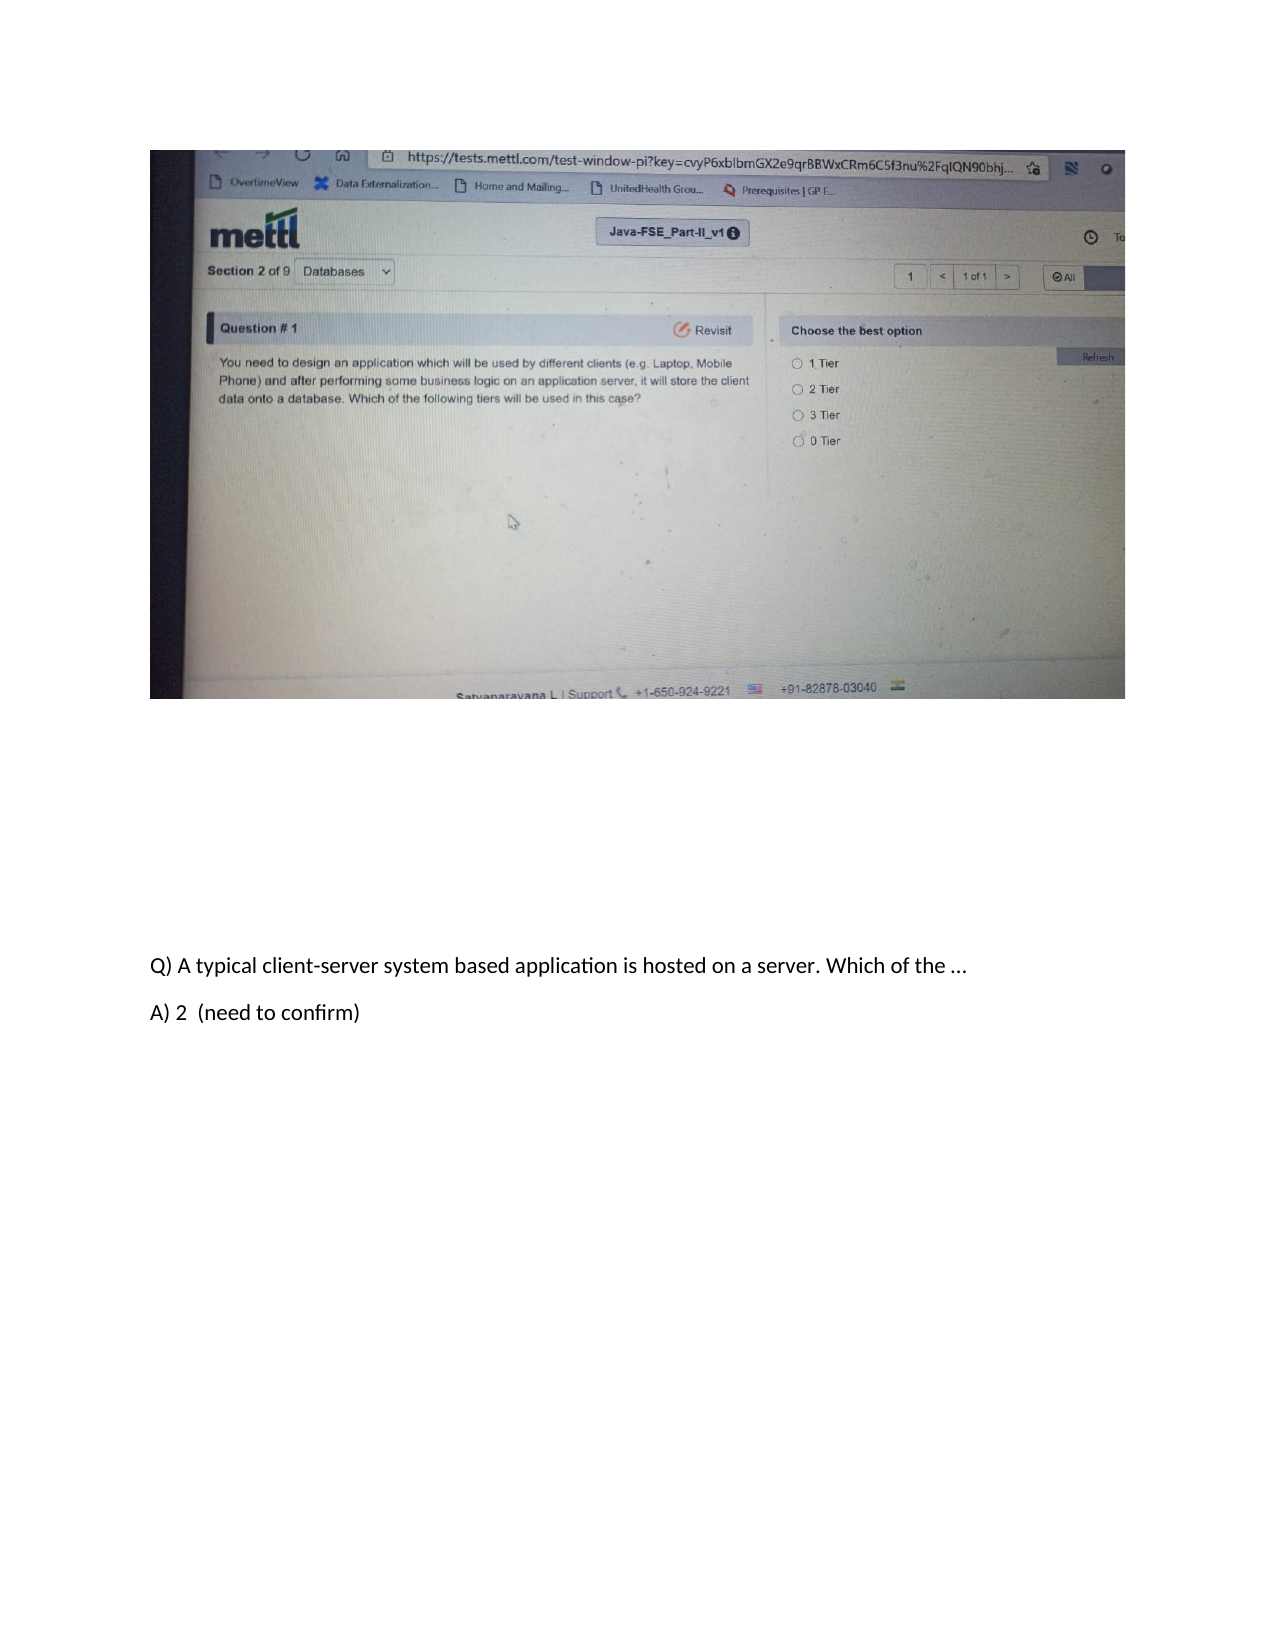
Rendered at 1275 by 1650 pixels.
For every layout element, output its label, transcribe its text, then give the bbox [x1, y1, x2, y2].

picture [150, 150, 1125, 699]
text A) 2 (need to confirm) [150, 998, 1125, 1027]
text Q) A typical client-server system based application is hosted on a server. Which of the … [150, 952, 1125, 980]
